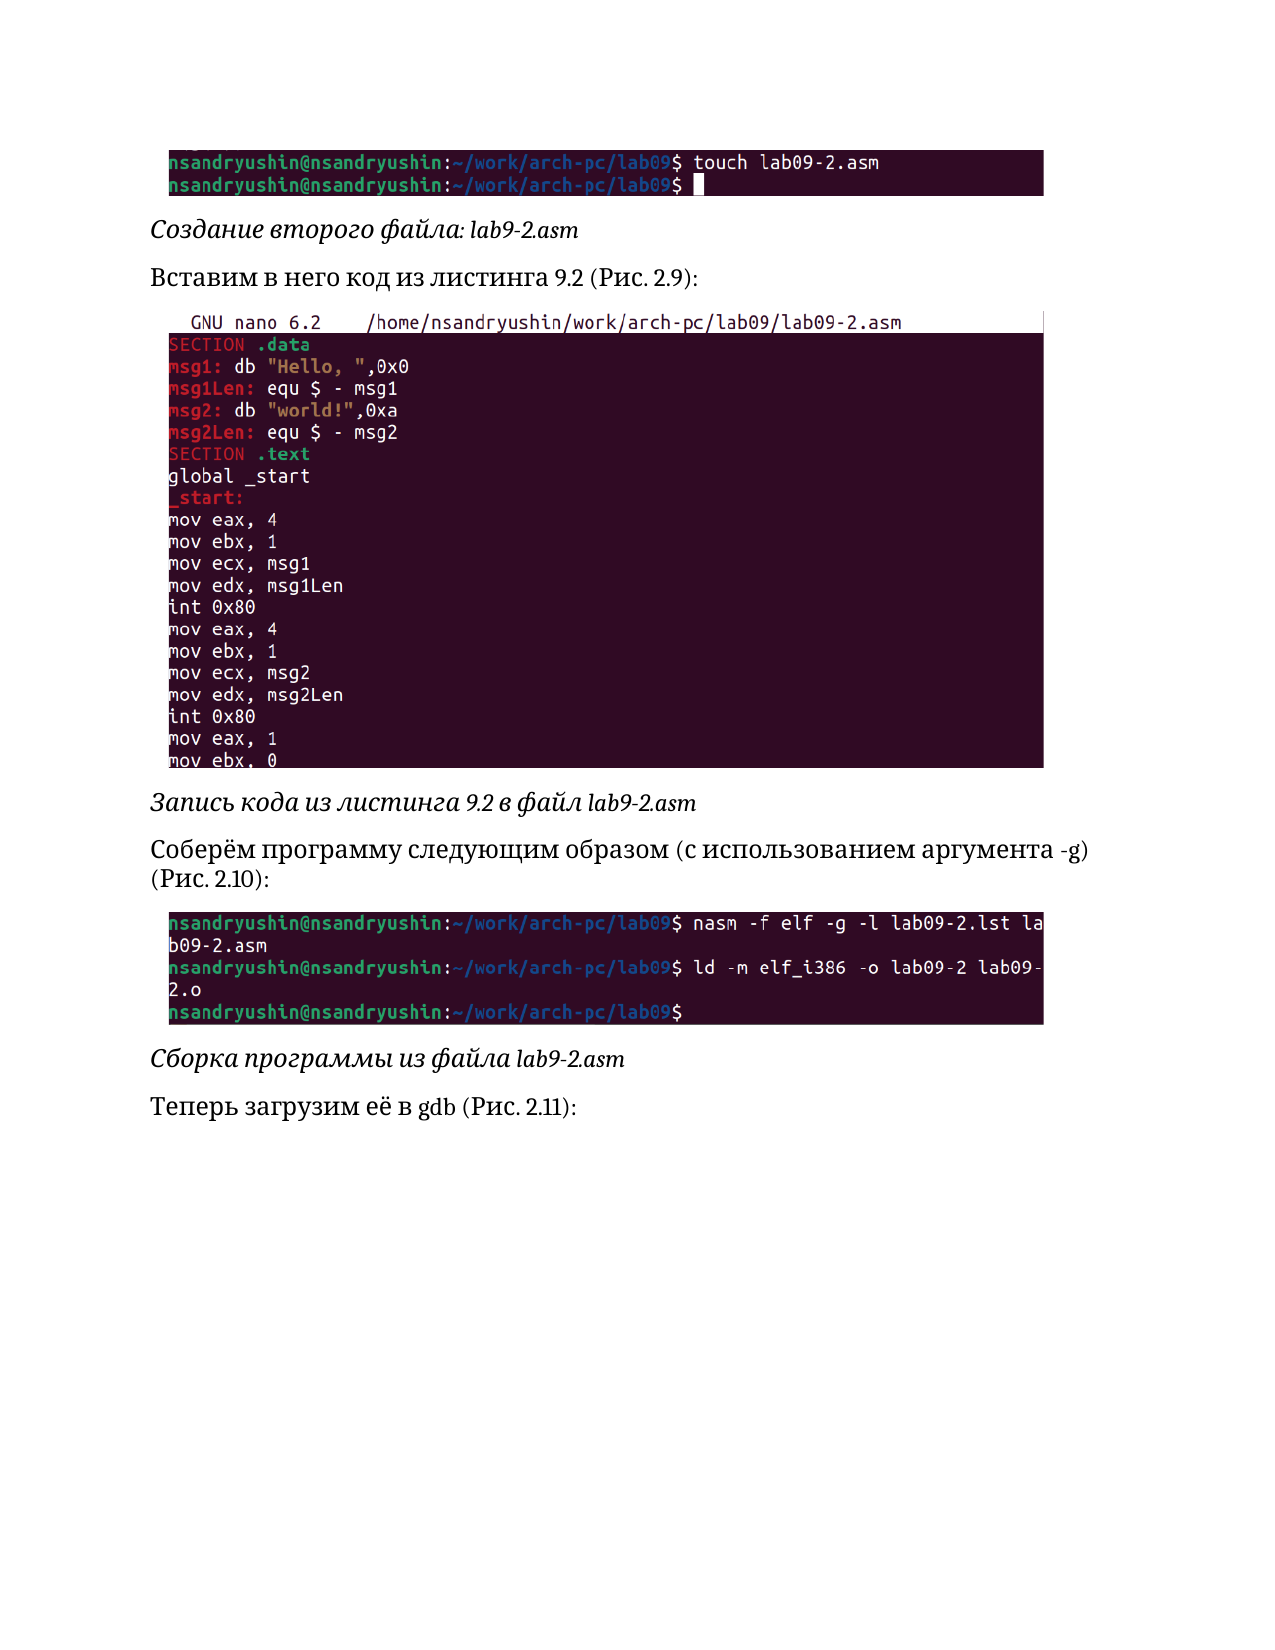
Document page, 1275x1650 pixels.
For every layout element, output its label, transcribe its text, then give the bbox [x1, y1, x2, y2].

text Вставим в него код из листинга 9.2 (Рис. 2.9): [150, 264, 1125, 293]
picture [168, 150, 1044, 196]
text Теперь загрузим её в gdb (Рис. 2.11): [150, 1092, 1125, 1121]
picture [168, 912, 1044, 1025]
text Создание второго файла: lab9-2.asm [150, 216, 1125, 245]
text Запись кода из листинга 9.2 в файл lab9-2.asm [150, 789, 1125, 817]
picture [168, 311, 1044, 768]
text Соберём программу следующим образом (с использованием аргумента -g) (Рис. 2.10): [150, 836, 1125, 894]
text Сборка программы из файла lab9-2.asm [150, 1045, 1125, 1074]
